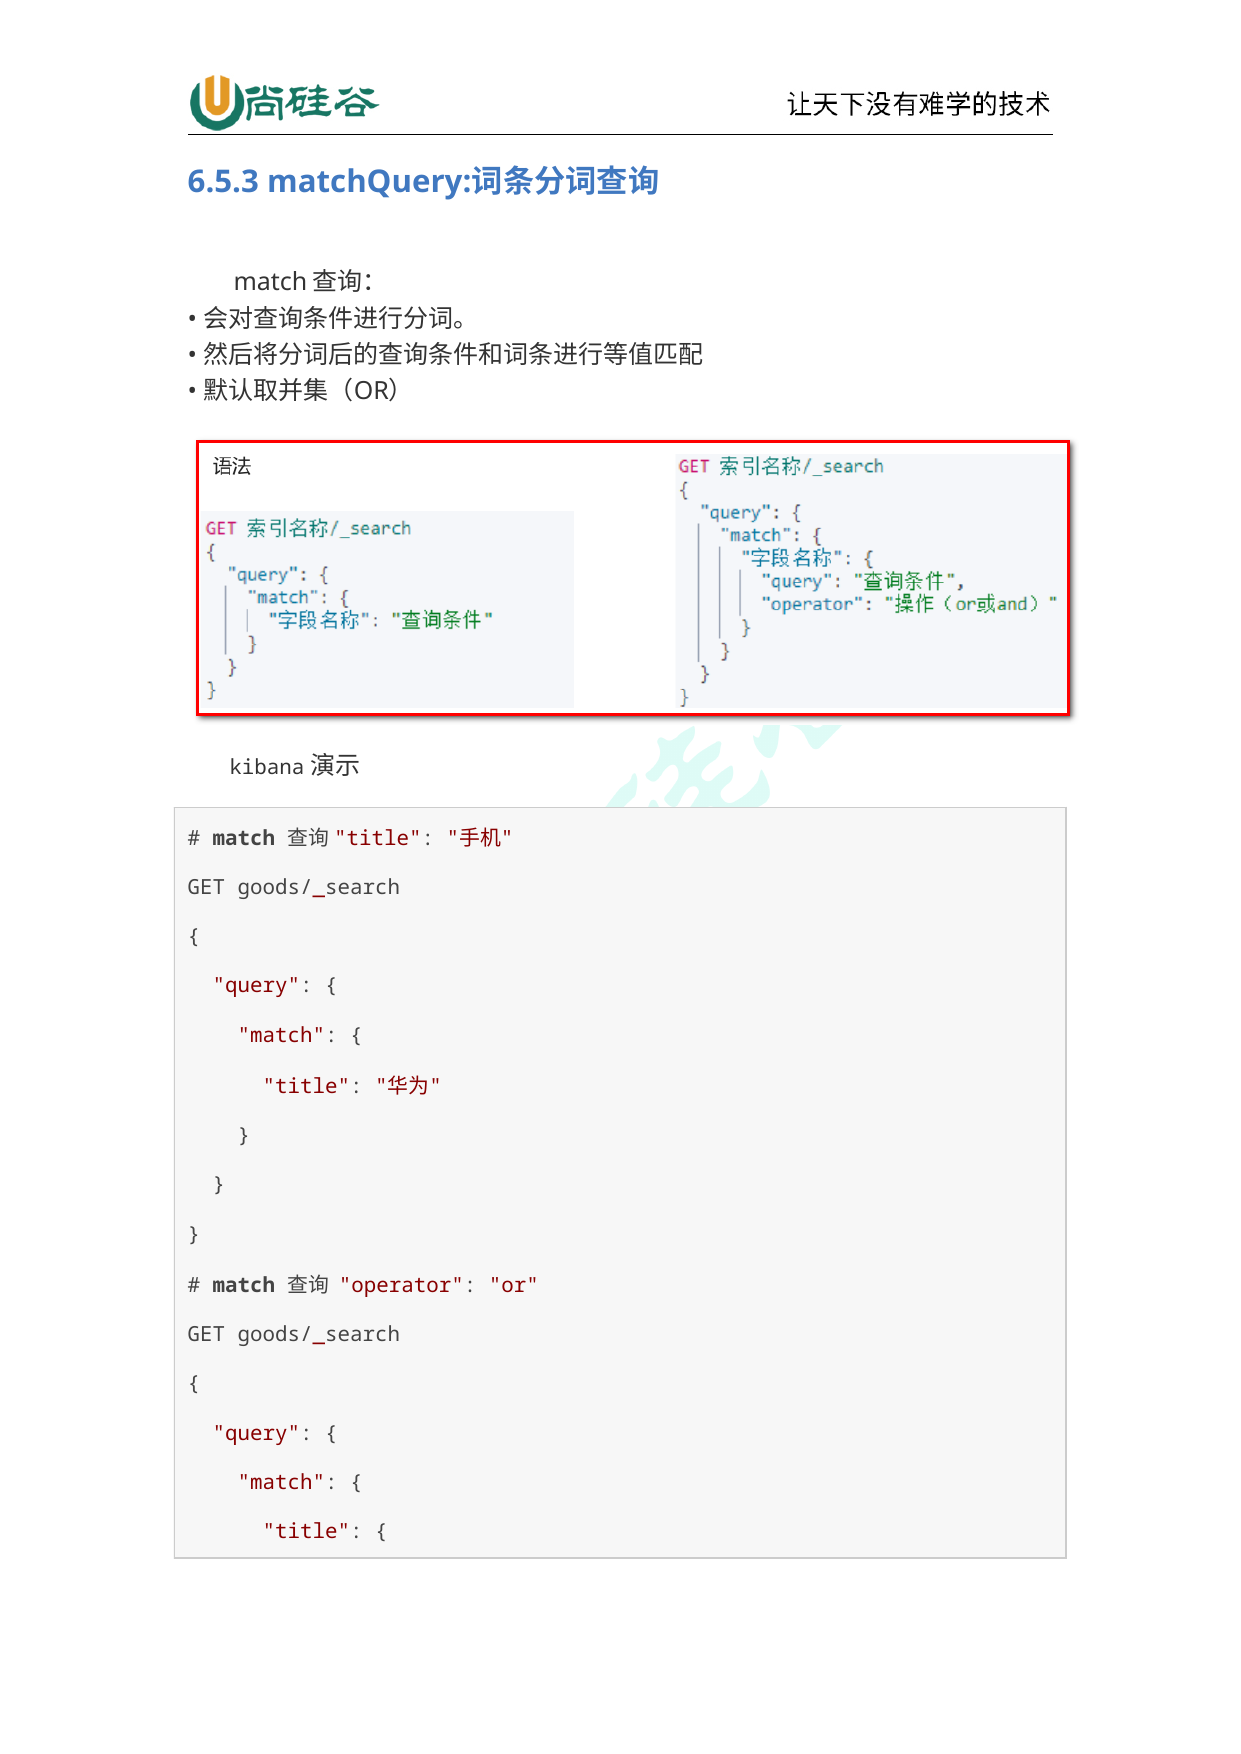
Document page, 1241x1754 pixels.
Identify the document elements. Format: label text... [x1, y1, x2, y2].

picture [187, 431, 1079, 725]
text # match 查询 "operator": "or" [175, 1254, 1065, 1298]
text "query": { [175, 1403, 1065, 1446]
text { [175, 1354, 1065, 1397]
text kibana 演示 [187, 745, 1053, 782]
text "match": { [175, 1006, 1065, 1048]
text # match 查询 "title": "手机" [175, 808, 1065, 851]
text GET goods/_search [175, 1305, 1065, 1347]
subtitle 6.5.3 matchQuery:词条分词查询 [187, 156, 1053, 202]
text "query": { [175, 956, 1065, 999]
text "title": "华为" [175, 1055, 1065, 1099]
text } [175, 1204, 1065, 1247]
text } [175, 1155, 1065, 1198]
text { [175, 907, 1065, 949]
text } [175, 1106, 1065, 1148]
text "match": { [175, 1453, 1065, 1495]
text GET goods/_search [175, 858, 1065, 900]
text match查询： • 会对查询条件进行分词。 • 然后将分词后的查询条件和词条进行等值匹配 • 默认取并集（OR） [187, 262, 1053, 407]
picture [187, 73, 1053, 132]
text "title": { [175, 1502, 1065, 1557]
